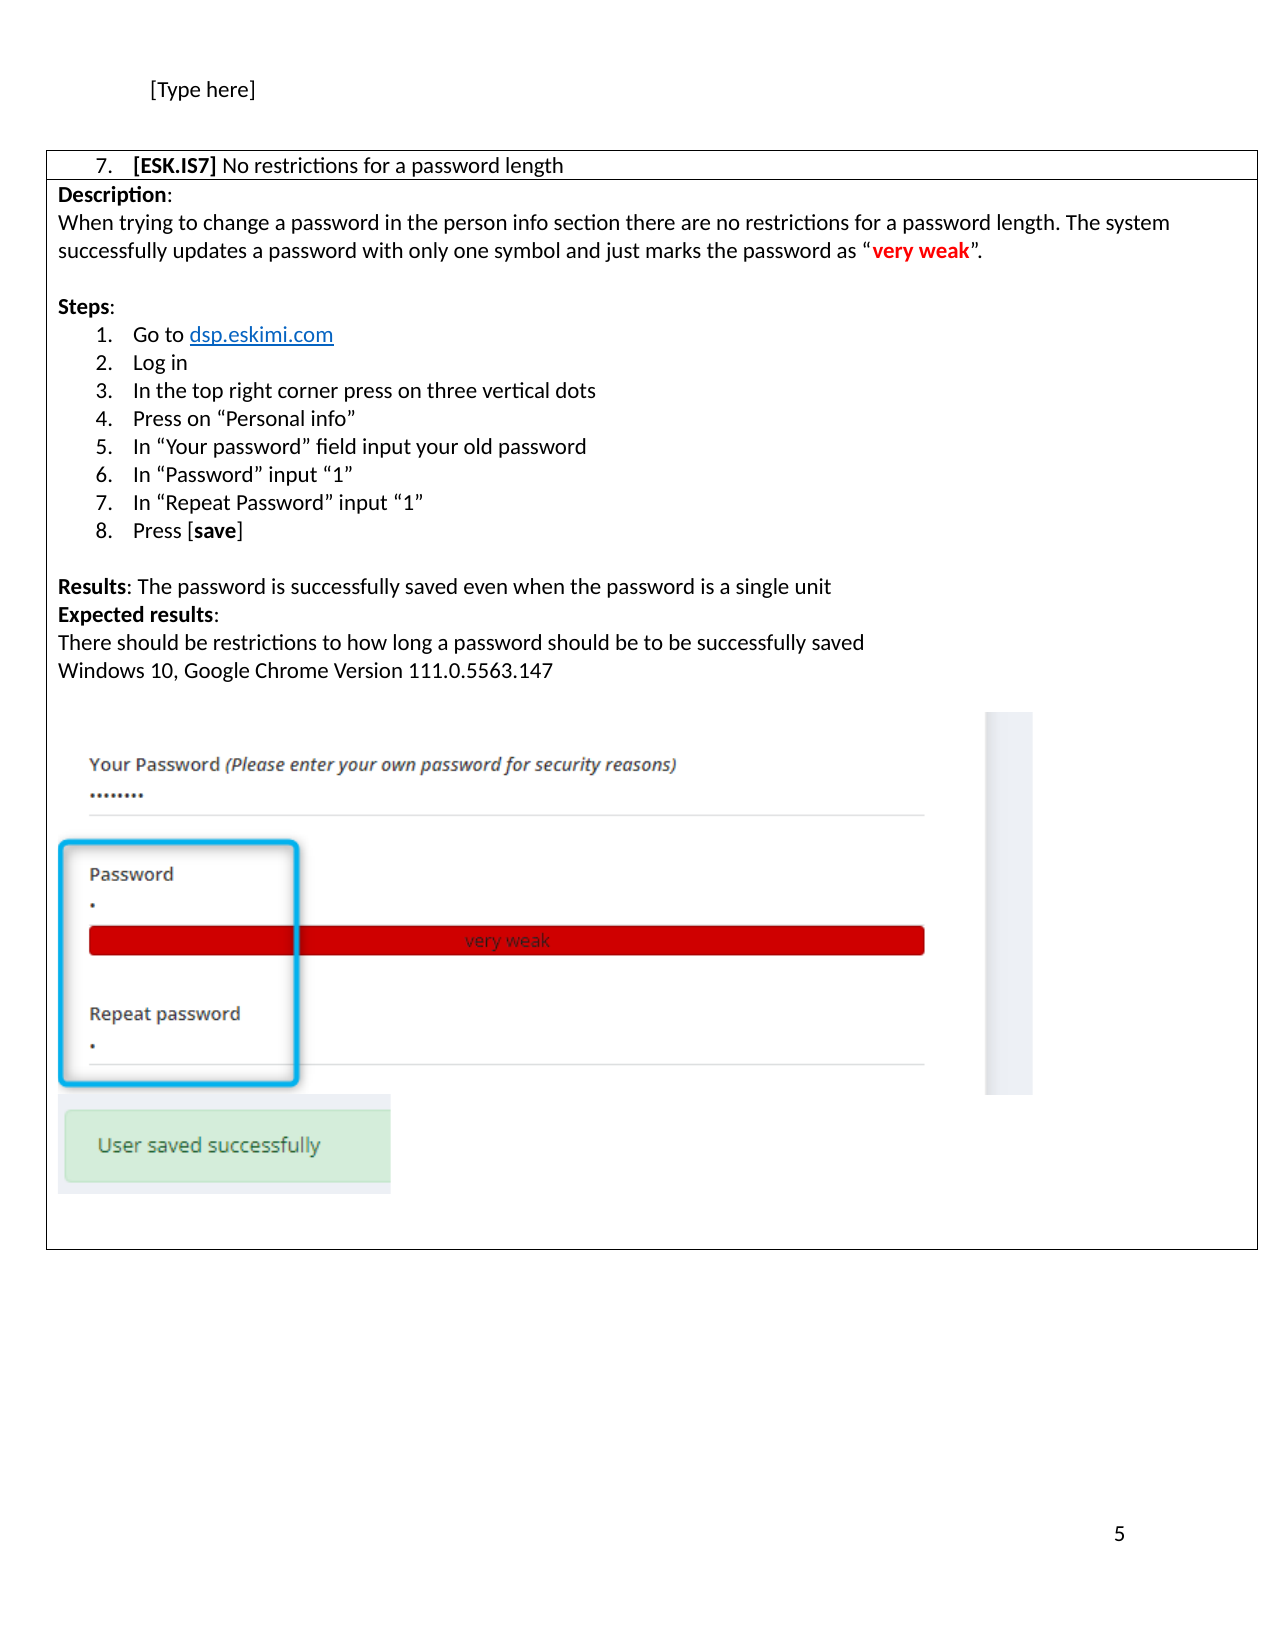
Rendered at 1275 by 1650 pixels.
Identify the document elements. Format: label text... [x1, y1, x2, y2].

picture [57, 712, 1033, 1194]
table_cell Description: When trying to change a password in the person info section there are no restrictions for a password length. The system successfully updates a password with only one symbol and just marks the password as “very weak”. Steps: Go to dsp.eskimi.com Log in In the top right corner press on three vertical dots Press on “Personal info” In “Your password” field input your old password In “Password” input “1” In “Repeat Password” input “1” Press [save] Results: The password is successfully saved even when the password is a single unit Expected results: There should be restrictions to how long a password should be to be successfully saved Windows 10, Google Chrome Version 111.0.5563.147 [47, 180, 1257, 1249]
table_header [ESK.IS7] No restrictions for a password length [47, 151, 1257, 179]
